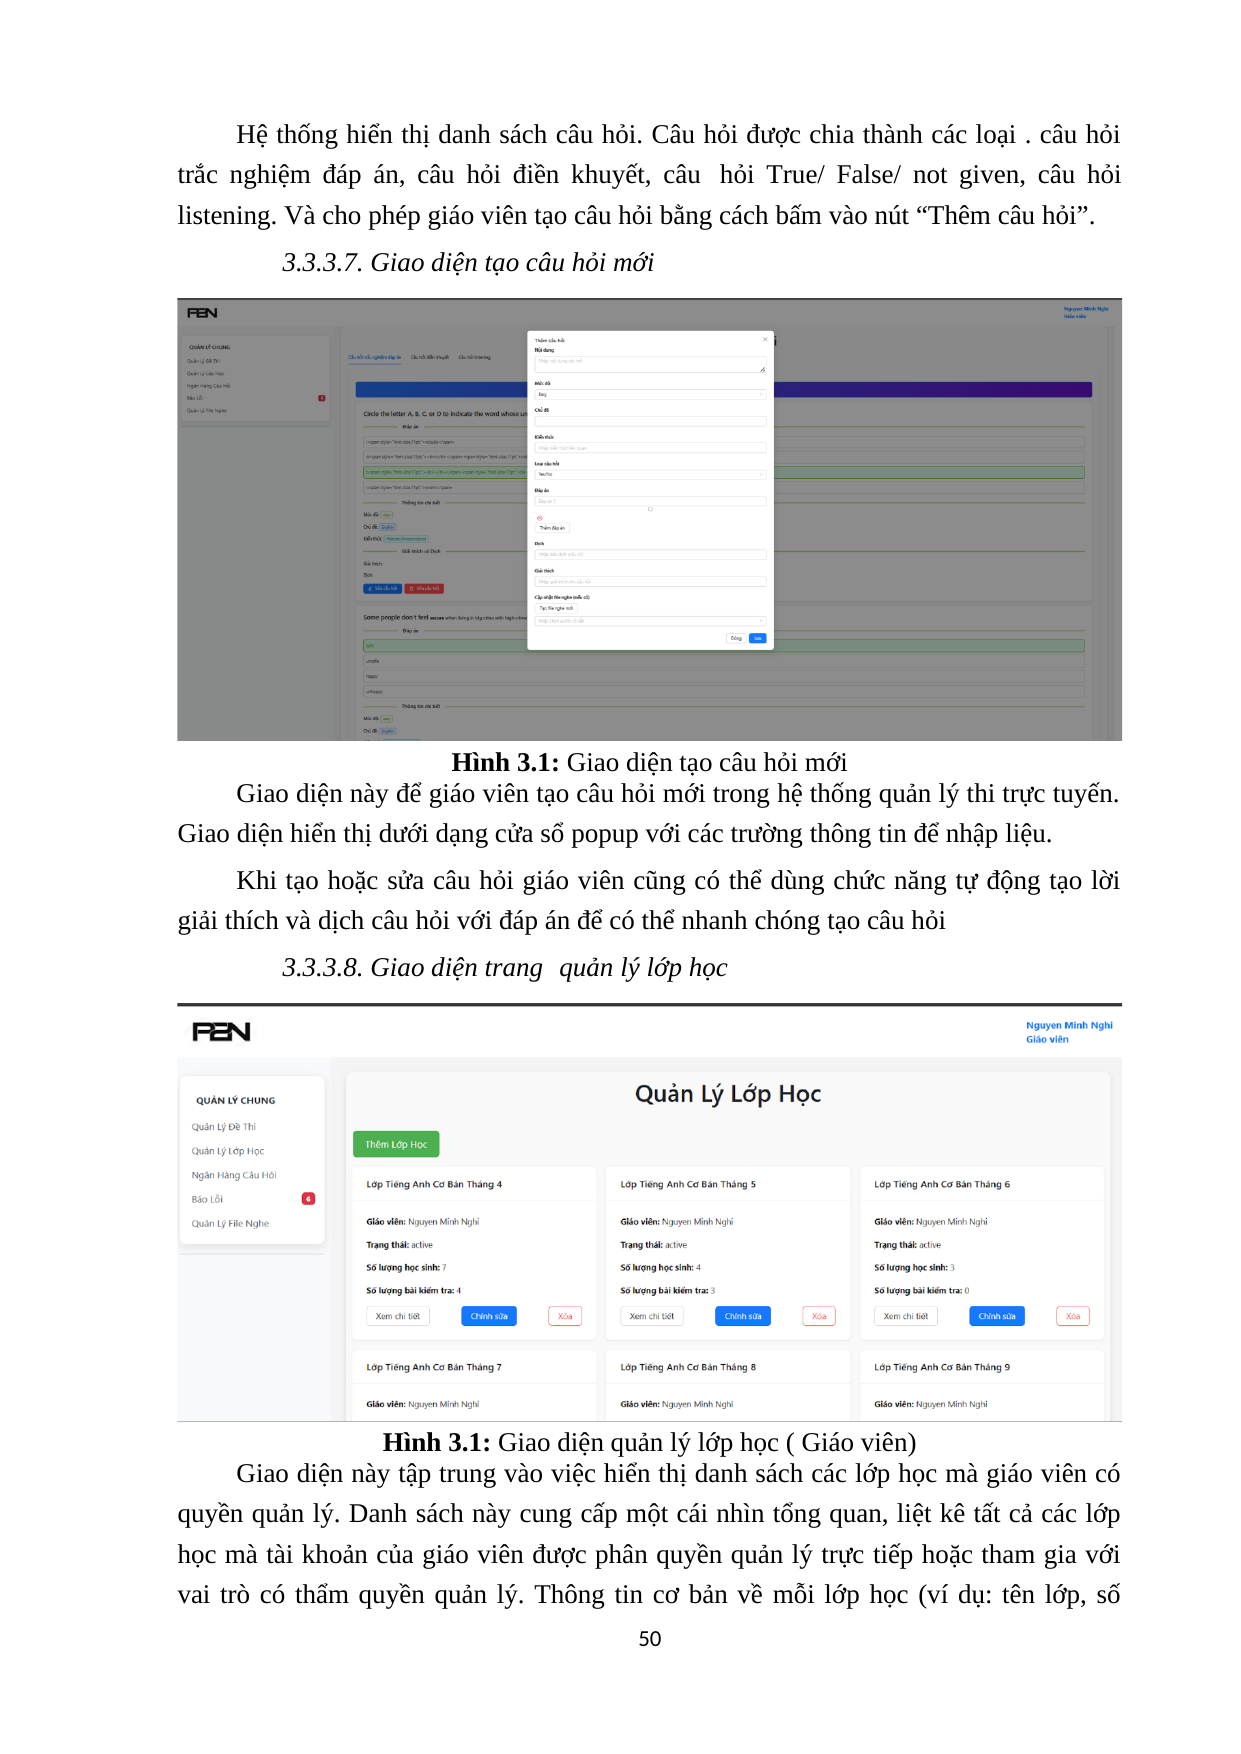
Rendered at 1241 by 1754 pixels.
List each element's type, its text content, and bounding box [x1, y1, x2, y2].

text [177, 1457, 1122, 1609]
picture [177, 298, 1123, 741]
text Khi tạo hoặc sửa câu hỏi giáo viên cũng có thể dùng chức năng tự động tạo lời giải thích và dịch câu hỏi với đáp án để có thể nhanh chóng tạo câu hỏi [177, 864, 1122, 935]
text Giao diện này để giáo viên tạo câu hỏi mới trong hệ thống quản lý thi trực tuyến. Giao diện hiển thị dưới dạng cửa sổ popup với các trường thông tin để nhập liệu. [177, 777, 1122, 848]
picture [177, 1003, 1123, 1422]
text Giao diện tạo câu hỏi mới [177, 246, 1122, 277]
text Giao diện tạo câu hỏi mới [177, 746, 1122, 777]
text Giao diện quản lý lớp học ( Giáo viên) [177, 1426, 1122, 1457]
text Giao diện trang quản lý lớp học [177, 951, 1122, 982]
text Hệ thống hiển thị danh sách câu hỏi. Câu hỏi được chia thành các loại . câu hỏi trắc nghiệm đáp án, câu hỏi điền khuyết, câu hỏi True/ False/ not given, câu hỏi listening. Và cho phép giáo viên tạo câu hỏi bằng cách bấm vào nút “Thêm câu hỏi”. [177, 118, 1122, 230]
